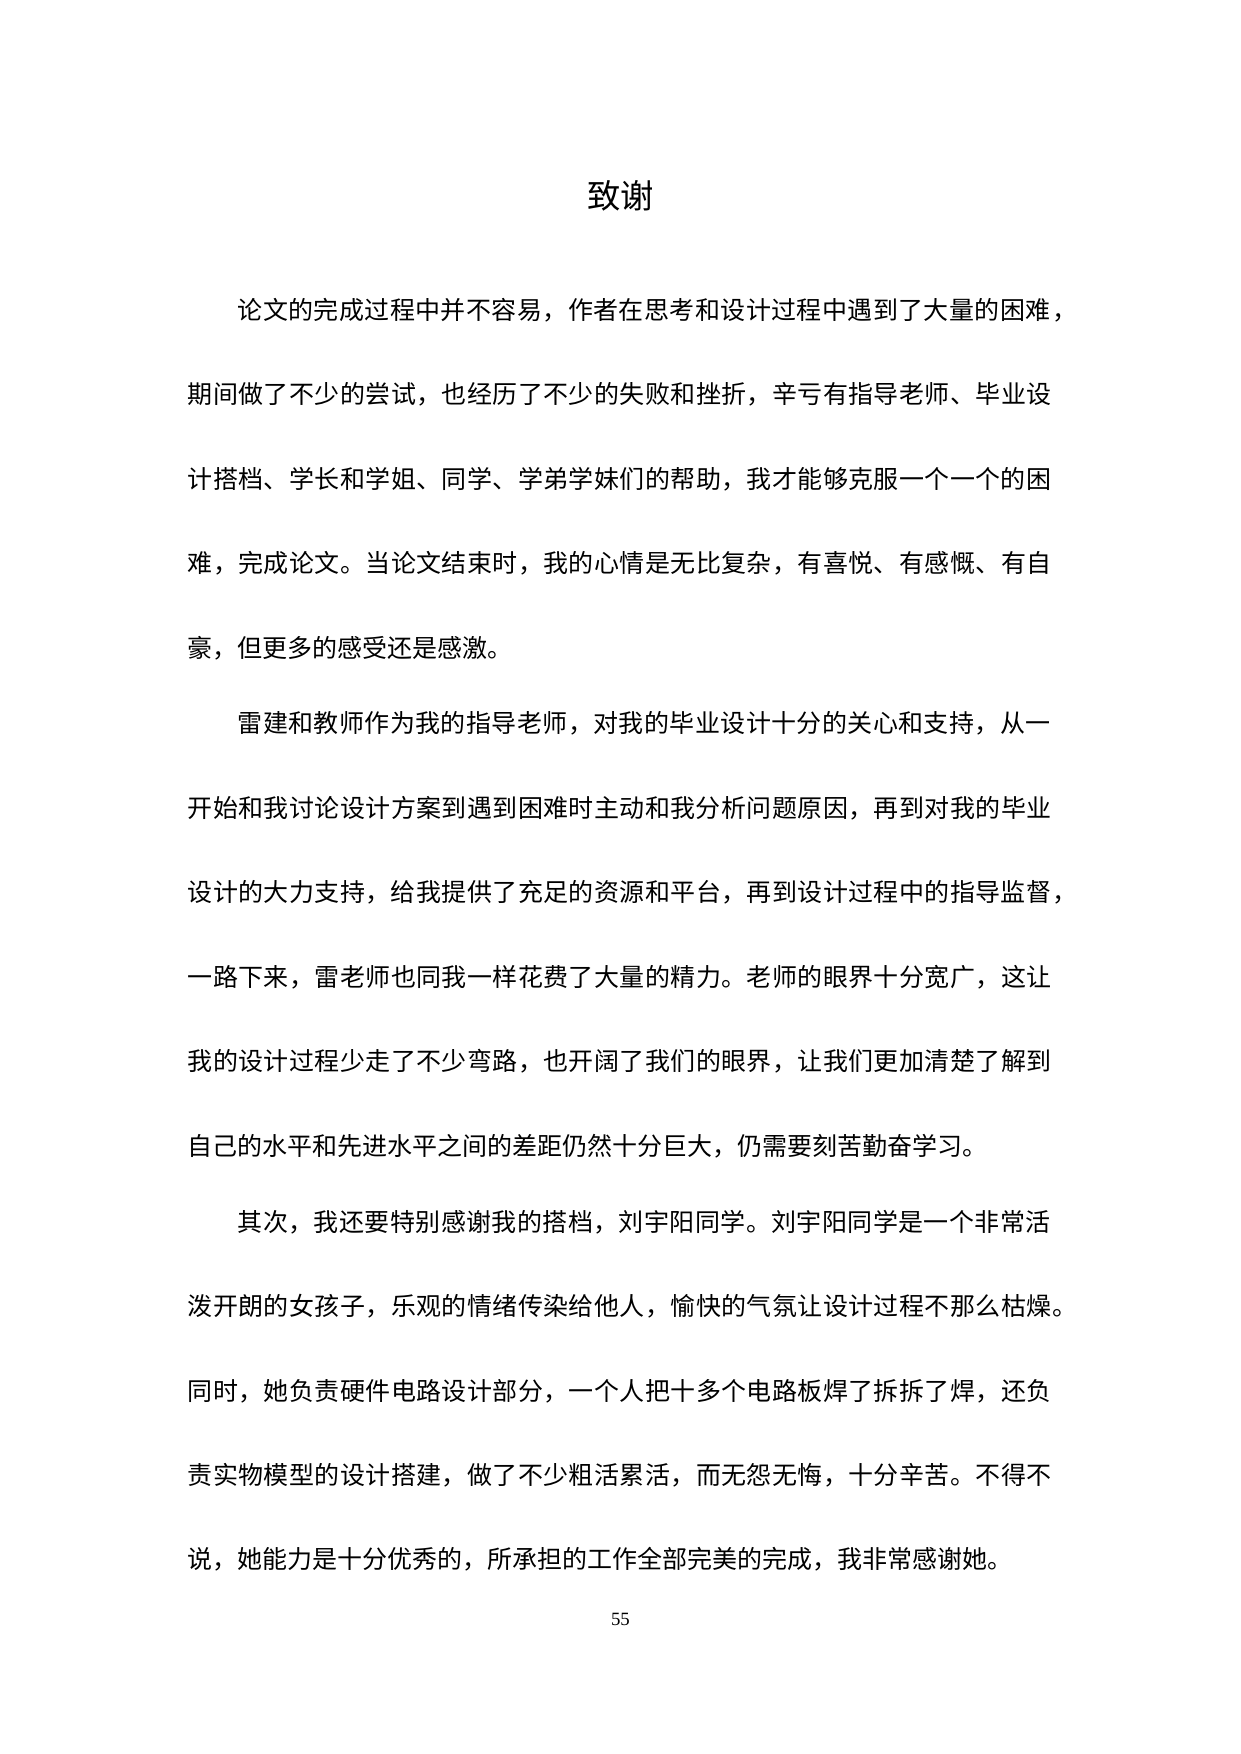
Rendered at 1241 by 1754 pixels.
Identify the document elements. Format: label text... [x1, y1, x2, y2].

text 论文的完成过程中并不容易，作者在思考和设计过程中遇到了大量的困难，期间做了不少的尝试，也经历了不少的失败和挫折，辛亏有指导老师、毕业设计搭档、学长和学姐、同学、学弟学妹们的帮助，我才能够克服一个一个的困难，完成论文。当论文结束时，我的心情是无比复杂，有喜悦、有感慨、有自豪，但更多的感受还是感激。 [187, 276, 1053, 679]
text 其次，我还要特别感谢我的搭档，刘宇阳同学。刘宇阳同学是一个非常活泼开朗的女孩子，乐观的情绪传染给他人，愉快的气氛让设计过程不那么枯燥。同时，她负责硬件电路设计部分，一个人把十多个电路板焊了拆拆了焊，还负责实物模型的设计搭建，做了不少粗活累活，而无怨无悔，十分辛苦。不得不说，她能力是十分优秀的，所承担的工作全部完美的完成，我非常感谢她。 [187, 1188, 1053, 1591]
subtitle 致谢 [187, 162, 1053, 227]
text 雷建和教师作为我的指导老师，对我的毕业设计十分的关心和支持，从一开始和我讨论设计方案到遇到困难时主动和我分析问题原因，再到对我的毕业设计的大力支持，给我提供了充足的资源和平台，再到设计过程中的指导监督，一路下来，雷老师也同我一样花费了大量的精力。老师的眼界十分宽广，这让我的设计过程少走了不少弯路，也开阔了我们的眼界，让我们更加清楚了解到自己的水平和先进水平之间的差距仍然十分巨大，仍需要刻苦勤奋学习。 [187, 689, 1053, 1177]
